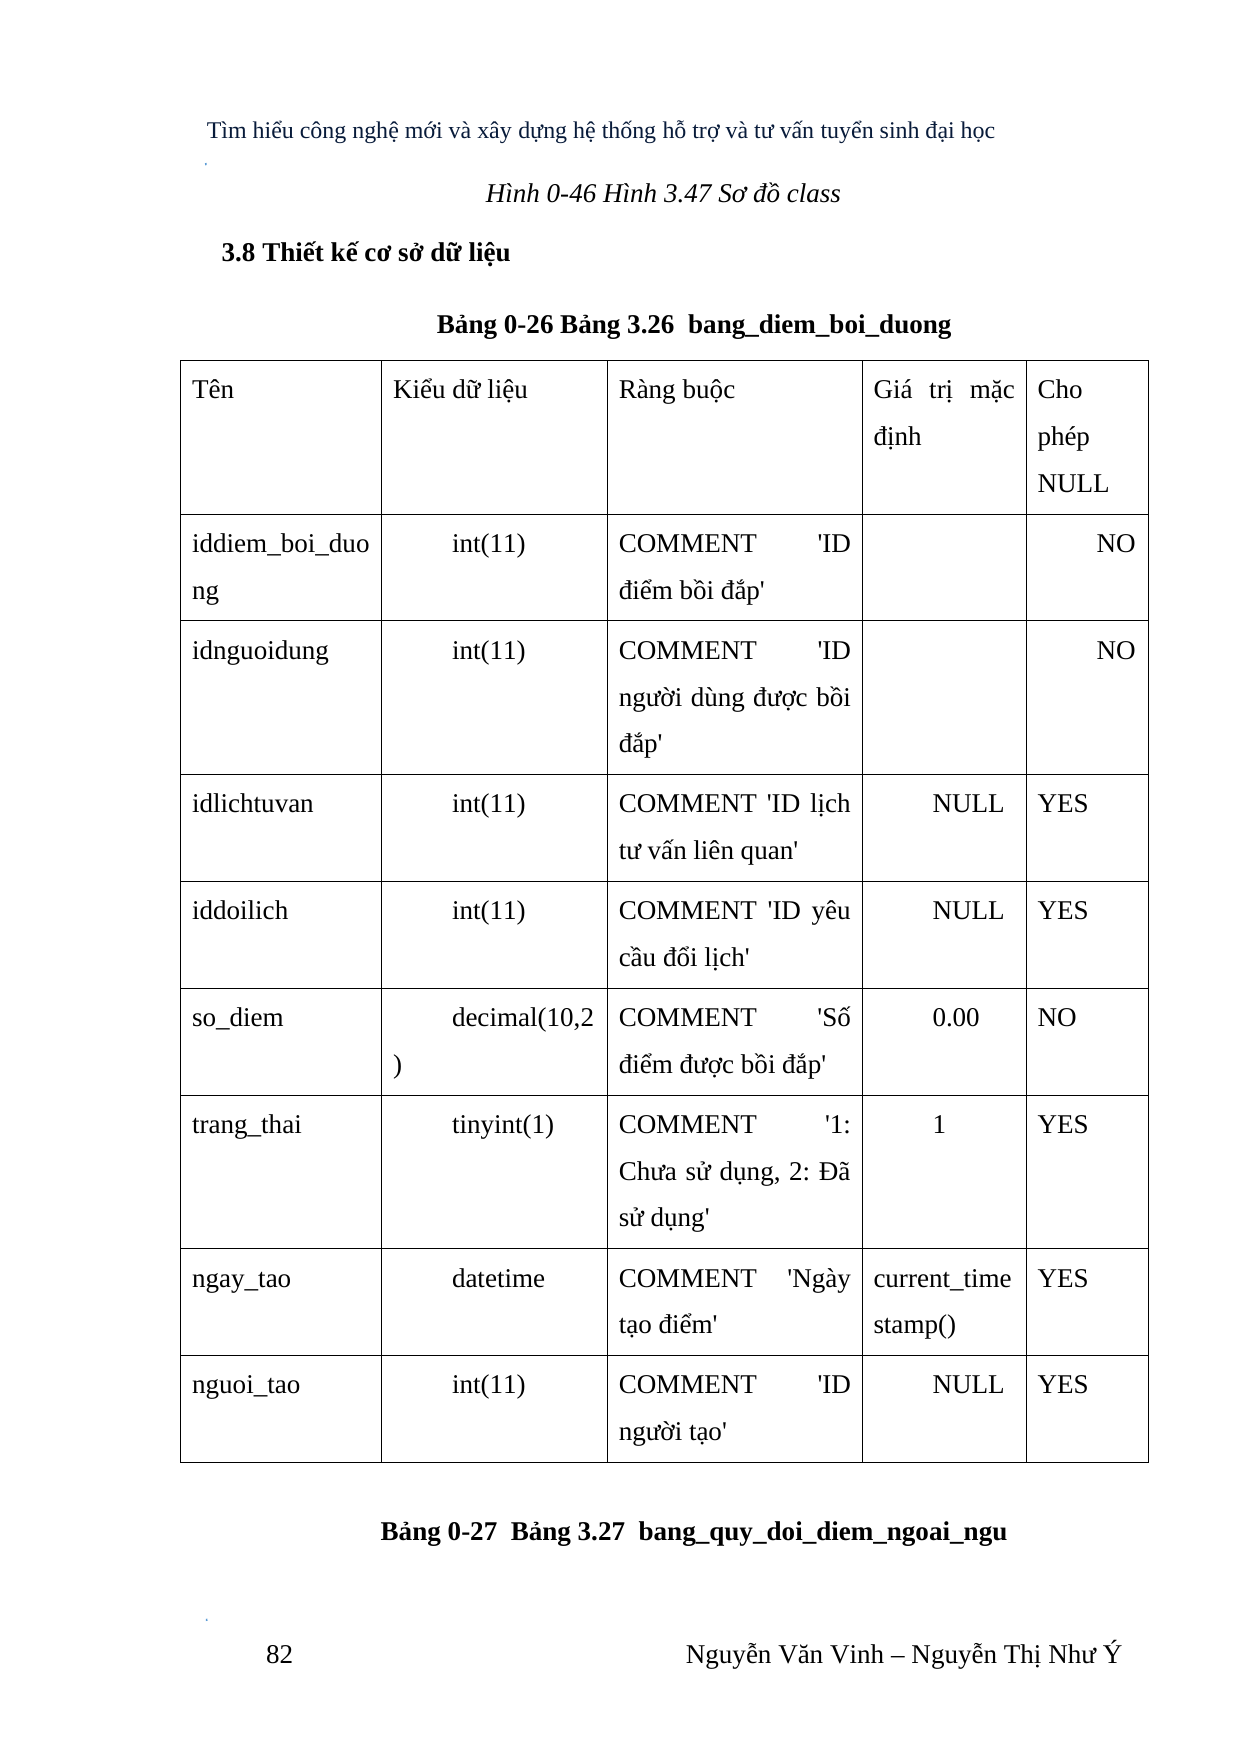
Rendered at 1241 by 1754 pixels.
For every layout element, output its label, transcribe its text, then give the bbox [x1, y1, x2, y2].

table_cell nguoi_tao [181, 1356, 381, 1462]
table_cell NULL [863, 1356, 1026, 1462]
text Bảng 0-27 Bảng 3.27 bang_quy_doi_diem_ngoai_ngu [207, 1515, 1122, 1546]
table_cell COMMENT 'ID người dùng được bồi đắp' [608, 621, 862, 774]
table_cell YES [1027, 1356, 1148, 1462]
table_cell idnguoidung [181, 621, 381, 774]
table_header Tên [181, 361, 381, 513]
table_cell int(11) [382, 1356, 607, 1462]
table_cell COMMENT 'ID điểm bồi đắp' [608, 515, 862, 620]
table_cell idlichtuvan [181, 775, 381, 881]
table_cell COMMENT '1: Chưa sử dụng, 2: Đã sử dụng' [608, 1096, 862, 1248]
table_cell datetime [382, 1249, 607, 1355]
table_cell int(11) [382, 882, 607, 988]
table_cell NO [1027, 621, 1148, 774]
table_header Kiểu dữ liệu [382, 361, 607, 513]
table_cell int(11) [382, 775, 607, 881]
table_cell current_timestamp() [863, 1249, 1026, 1355]
table_cell [863, 515, 1026, 620]
table_cell NO [1027, 515, 1148, 620]
table_cell COMMENT 'Số điểm được bồi đắp' [608, 989, 862, 1094]
table_cell YES [1027, 882, 1148, 988]
table_cell YES [1027, 1096, 1148, 1248]
table_header Cho phép NULL [1027, 361, 1148, 513]
table_cell trang_thai [181, 1096, 381, 1248]
text Hình 0-46 Hình 3.47 Sơ đồ class [207, 177, 1122, 208]
table_cell COMMENT 'ID người tạo' [608, 1356, 862, 1462]
text Bảng 0-26 Bảng 3.26 bang_diem_boi_duong [207, 308, 1122, 339]
table_header Ràng buộc [608, 361, 862, 513]
table_cell YES [1027, 775, 1148, 881]
table_cell iddoilich [181, 882, 381, 988]
table_cell int(11) [382, 515, 607, 620]
table_cell tinyint(1) [382, 1096, 607, 1248]
table_cell int(11) [382, 621, 607, 774]
table_cell iddiem_boi_duong [181, 515, 381, 620]
subtitle 3.8 Thiết kế cơ sở dữ liệu [221, 236, 1122, 267]
table_cell NULL [863, 882, 1026, 988]
table_cell ngay_tao [181, 1249, 381, 1355]
table_cell 0.00 [863, 989, 1026, 1094]
table_cell YES [1027, 1249, 1148, 1355]
table_cell COMMENT 'Ngày tạo điểm' [608, 1249, 862, 1355]
table_cell decimal(10,2) [382, 989, 607, 1094]
table_cell COMMENT 'ID lịch tư vấn liên quan' [608, 775, 862, 881]
table_cell [863, 621, 1026, 774]
table_cell so_diem [181, 989, 381, 1094]
table_cell COMMENT 'ID yêu cầu đổi lịch' [608, 882, 862, 988]
table_cell 1 [863, 1096, 1026, 1248]
table_cell NO [1027, 989, 1148, 1094]
table_cell NULL [863, 775, 1026, 881]
table_header Giá trị mặc định [863, 361, 1026, 513]
